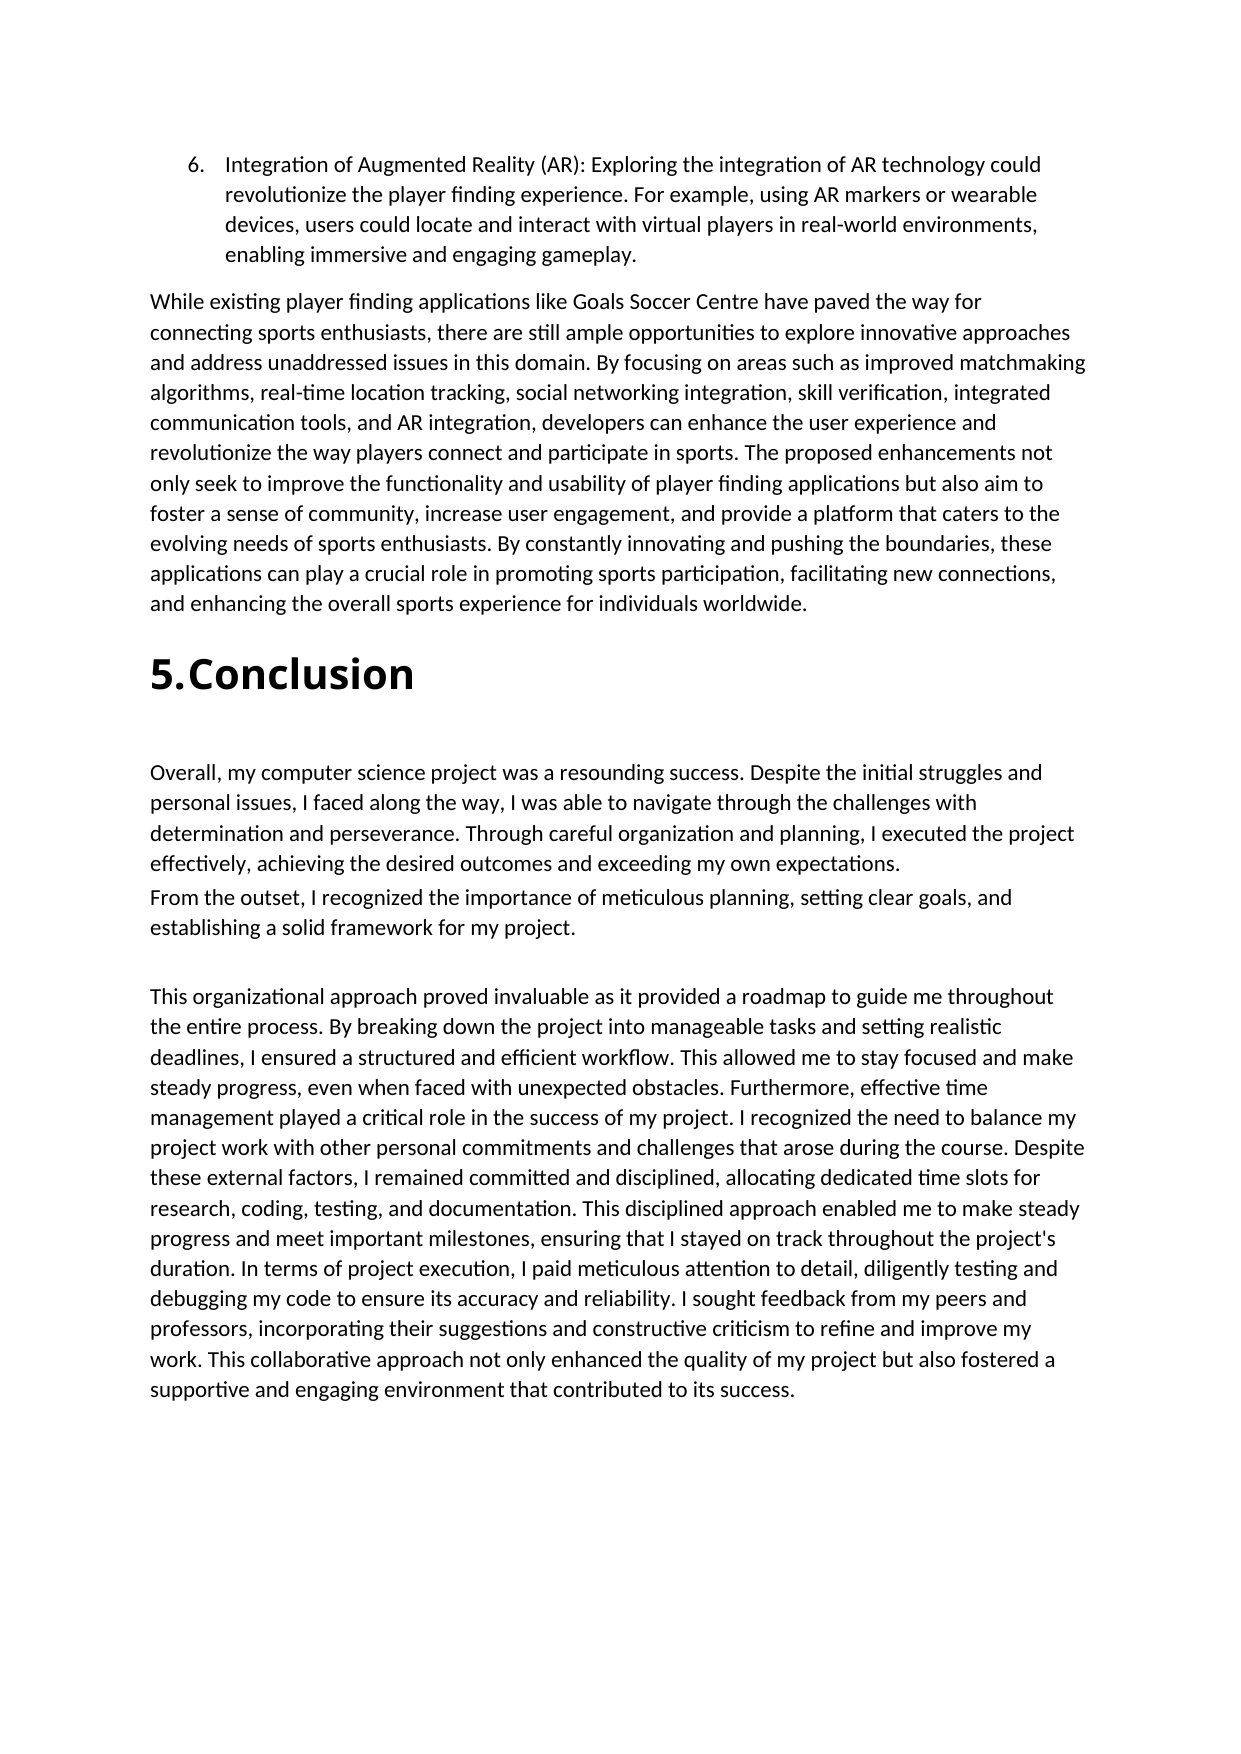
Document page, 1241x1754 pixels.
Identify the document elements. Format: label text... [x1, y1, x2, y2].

subtitle Conclusion [150, 645, 1090, 751]
subtitle From the outset, I recognized the importance of meticulous planning, setting clear goals, and establishing a solid framework for my project. [150, 883, 1090, 941]
subtitle This organizational approach proved invaluable as it provided a roadmap to guide me throughout the entire process. By breaking down the project into manageable tasks and setting realistic deadlines, I ensured a structured and efficient workflow. This allowed me to stay focused and make steady progress, even when faced with unexpected obstacles. Furthermore, effective time management played a critical role in the success of my project. I recognized the need to balance my project work with other personal commitments and challenges that arose during the course. Despite these external factors, I remained committed and disciplined, allocating dedicated time slots for research, coding, testing, and documentation. This disciplined approach enabled me to make steady progress and meet important milestones, ensuring that I stayed on track throughout the project's duration. In terms of project execution, I paid meticulous attention to detail, diligently testing and debugging my code to ensure its accuracy and reliability. I sought feedback from my peers and professors, incorporating their suggestions and constructive criticism to refine and improve my work. This collaborative approach not only enhanced the quality of my project but also fostered a supportive and engaging environment that contributed to its success. [150, 982, 1090, 1403]
subtitle Overall, my computer science project was a resounding success. Despite the initial struggles and personal issues, I faced along the way, I was able to navigate through the challenges with determination and perseverance. Through careful organization and planning, I executed the project effectively, achieving the desired outcomes and exceeding my own expectations. [150, 758, 1090, 877]
text While existing player finding applications like Goals Soccer Centre have paved the way for connecting sports enthusiasts, there are still ample opportunities to explore innovative approaches and address unaddressed issues in this domain. By focusing on areas such as improved matchmaking algorithms, real-time location tracking, social networking integration, skill verification, integrated communication tools, and AR integration, developers can enhance the user experience and revolutionize the way players connect and participate in sports. The proposed enhancements not only seek to improve the functionality and usability of player finding applications but also aim to foster a sense of community, increase user engagement, and provide a platform that caters to the evolving needs of sports enthusiasts. By constantly innovating and pushing the boundaries, these applications can play a crucial role in promoting sports participation, facilitating new connections, and enhancing the overall sports experience for individuals worldwide. [150, 287, 1090, 618]
list Integration of Augmented Reality (AR): Exploring the integration of AR technology could revolutionize the player finding experience. For example, using AR markers or wearable devices, users could locate and interact with virtual players in real-world environments, enabling immersive and engaging gameplay. [187, 150, 1090, 269]
